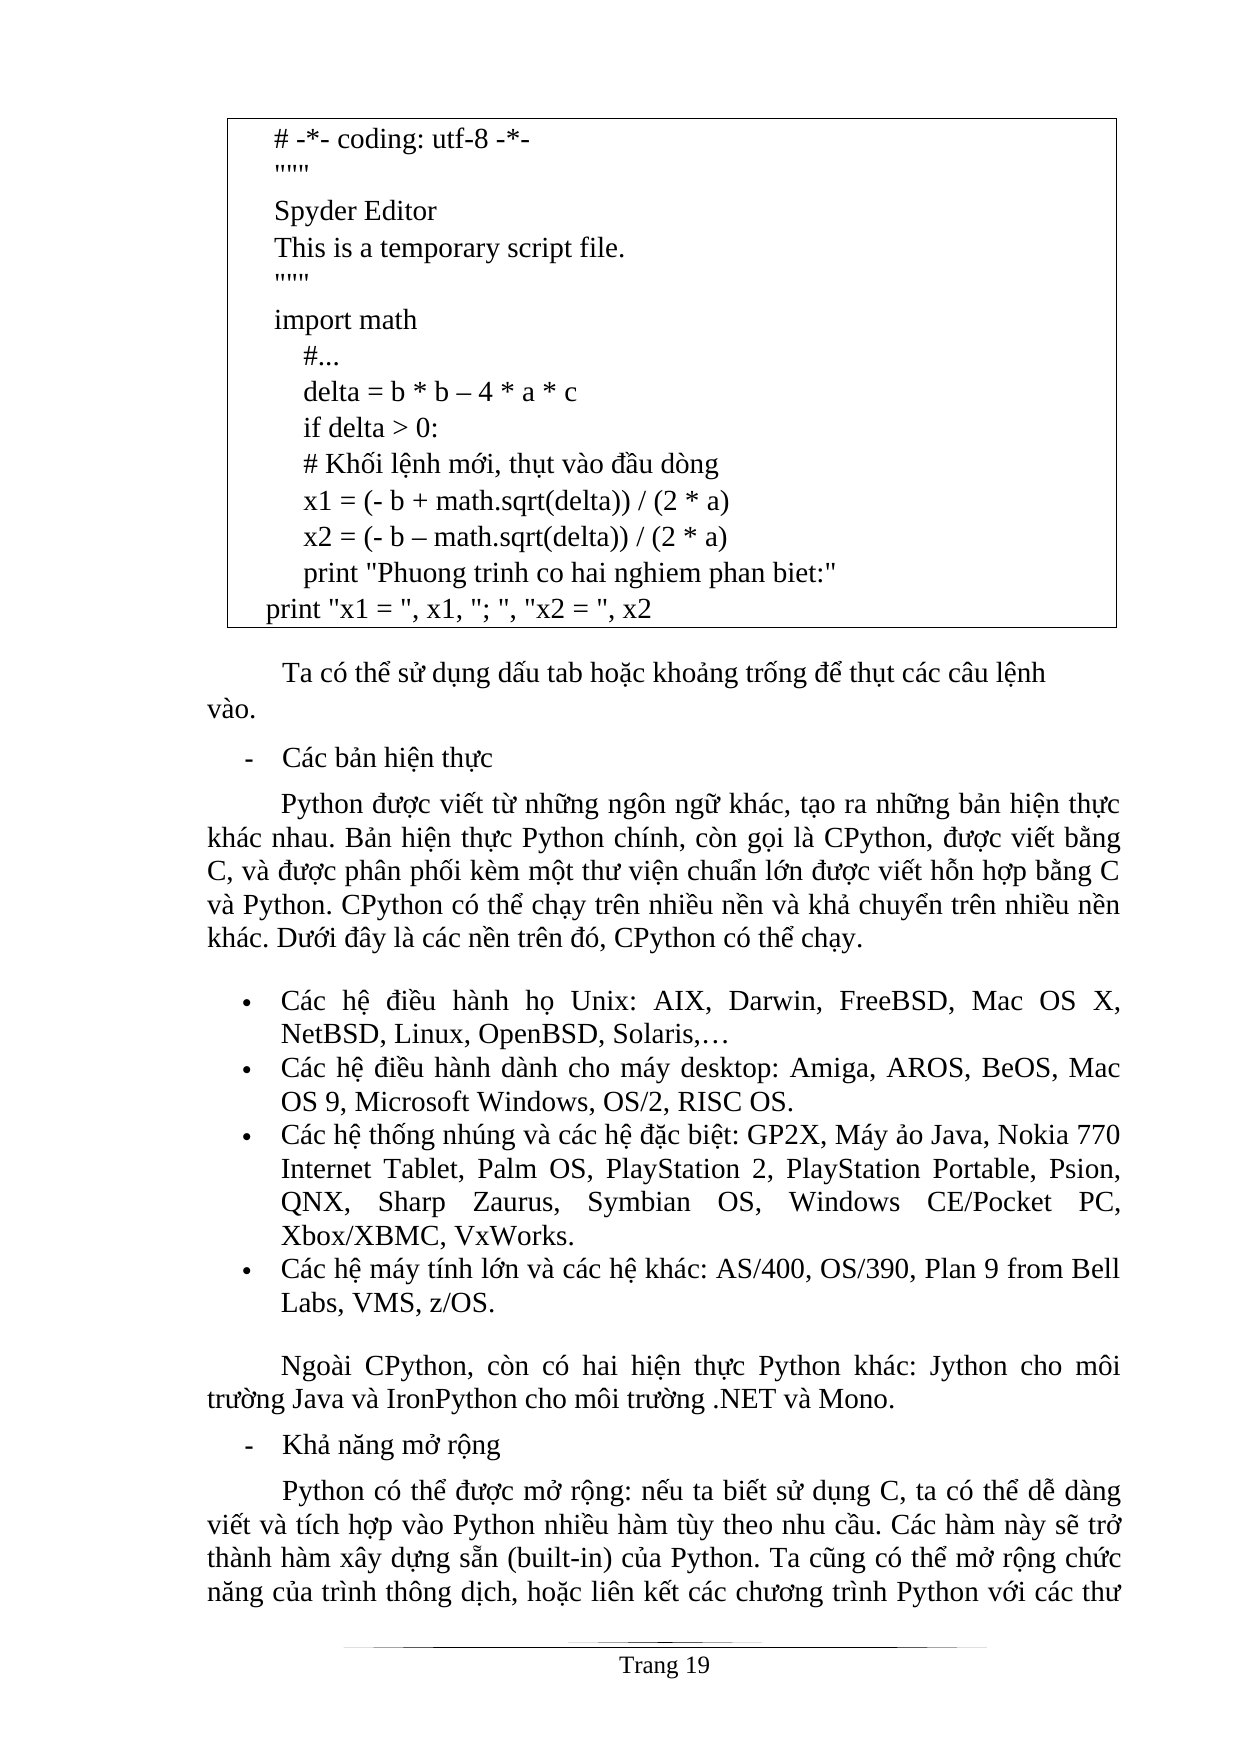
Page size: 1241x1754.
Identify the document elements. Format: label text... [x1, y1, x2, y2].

list Các hệ thống nhúng và các hệ đặc biệt: GP2X, Máy ảo Java, Nokia 770 Internet Tablet, Palm OS, PlayStation 2, PlayStation Portable, Psion, QNX, Sharp Zaurus, Symbian OS, Windows CE/Pocket PC, Xbox/XBMC, VxWorks. [243, 1117, 1122, 1251]
text This is a temporary script file. [228, 227, 1116, 263]
list Khả năng mở rộng [244, 1427, 1122, 1461]
text delta = b * b – 4 * a * c [228, 371, 1116, 407]
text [207, 1473, 1122, 1607]
text """ [228, 263, 1116, 299]
list Các hệ máy tính lớn và các hệ khác: AS/400, OS/390, Plan 9 from Bell Labs, VMS, z/OS. [243, 1251, 1122, 1318]
text #... [228, 335, 1116, 371]
list Các hệ điều hành họ Unix: AIX, Darwin, FreeBSD, Mac OS X, NetBSD, Linux, OpenBSD, Solaris,… [243, 983, 1122, 1050]
list Các hệ điều hành dành cho máy desktop: Amiga, AROS, BeOS, Mac OS 9, Microsoft Windows, OS/2, RISC OS. [243, 1050, 1122, 1117]
text Ta có thể sử dụng dấu tab hoặc khoảng trống để thụt các câu lệnh vào. [207, 655, 1063, 725]
text import math [228, 299, 1116, 335]
text """ [228, 154, 1116, 190]
text print "x1 = ", x1, "; ", "x2 = ", x2 [228, 588, 1116, 627]
text Ngoài CPython, còn có hai hiện thực Python khác: Jython cho môi trường Java và IronPython cho môi trường .NET và Mono. [207, 1348, 1122, 1415]
text # Khối lệnh mới, thụt vào đầu dòng [228, 443, 1116, 479]
text x2 = (- b – math.sqrt(delta)) / (2 * a) [228, 516, 1116, 552]
text # -*- coding: utf-8 -*- [228, 119, 1116, 154]
text Python được viết từ những ngôn ngữ khác, tạo ra những bản hiện thực khác nhau. Bản hiện thực Python chính, còn gọi là CPython, được viết bằng C, và được phân phối kèm một thư viện chuẩn lớn được viết hỗn hợp bằng C và Python. CPython có thể chạy trên nhiều nền và khả chuyển trên nhiều nền khác. Dưới đây là các nền trên đó, CPython có thể chạy. [207, 786, 1122, 954]
text x1 = (- b + math.sqrt(delta)) / (2 * a) [228, 479, 1116, 516]
text Spyder Editor [228, 190, 1116, 227]
list Các bản hiện thực [244, 740, 1122, 774]
text print "Phuong trinh co hai nghiem phan biet:" [228, 552, 1116, 588]
text if delta > 0: [228, 407, 1116, 443]
